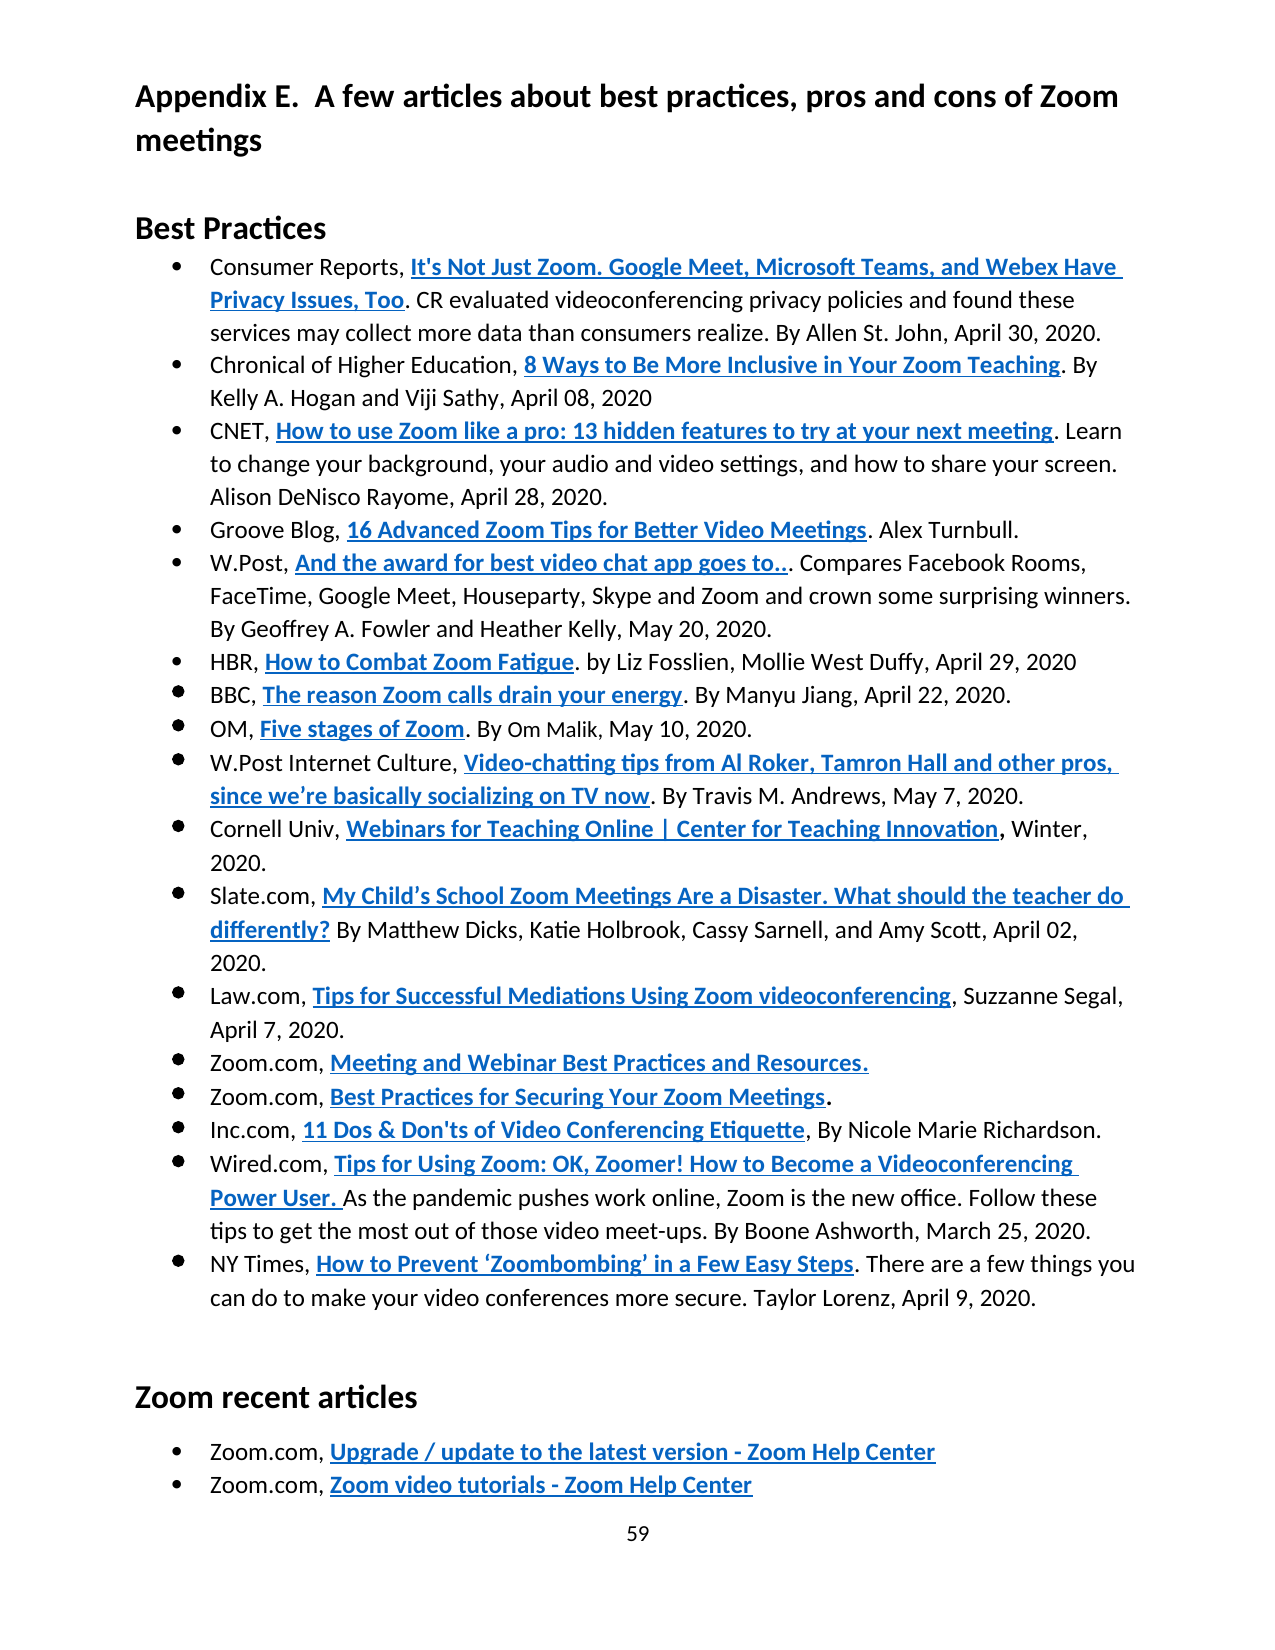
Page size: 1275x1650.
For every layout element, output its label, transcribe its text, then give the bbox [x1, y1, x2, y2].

list W.Post Internet Culture, Video-chatting tips from Al Roker, Tamron Hall and other pros, since we’re basically socializing on TV now. By Travis M. Andrews, May 7, 2020. [172, 747, 1140, 811]
text Zoom recent articles [135, 1376, 1140, 1416]
text Best Practices [135, 207, 1140, 248]
list Consumer Reports, It's Not Just Zoom. Google Meet, Microsoft Teams, and Webex Have Privacy Issues, Too. CR evaluated videoconferencing privacy policies and found these services may collect more data than consumers realize. By Allen St. John, April 30, 2020. [172, 251, 1140, 347]
text Appendix E. A few articles about best practices, pros and cons of Zoom meetings [135, 75, 1140, 160]
list Slate.com, My Child’s School Zoom Meetings Are a Disaster. What should the teacher do differently? By Matthew Dicks, Katie Holbrook, Cassy Sarnell, and Amy Scott, April 02, 2020. [172, 880, 1140, 977]
list BBC, The reason Zoom calls drain your energy. By Manyu Jiang, April 22, 2020. [172, 679, 1140, 710]
list Zoom.com, Zoom video tutorials - Zoom Help Center [172, 1469, 1140, 1500]
list Groove Blog, 16 Advanced Zoom Tips for Better Video Meetings. Alex Turnbull. [172, 514, 1140, 545]
list W.Post, And the award for best video chat app goes to... Compares Facebook Rooms, FaceTime, Google Meet, Houseparty, Skype and Zoom and crown some surprising winners. By Geoffrey A. Fowler and Heather Kelly, May 20, 2020. [172, 547, 1140, 643]
list Zoom.com, Best Practices for Securing Your Zoom Meetings. [172, 1081, 1140, 1112]
list Chronical of Higher Education, 8 Ways to Be More Inclusive in Your Zoom Teaching. By Kelly A. Hogan and Viji Sathy, April 08, 2020 [172, 349, 1140, 413]
list CNET, How to use Zoom like a pro: 13 hidden features to try at your next meeting. Learn to change your background, your audio and video settings, and how to share your screen. Alison DeNisco Rayome, April 28, 2020. [172, 415, 1140, 512]
list Law.com, Tips for Successful Mediations Using Zoom videoconferencing, Suzzanne Segal, April 7, 2020. [172, 980, 1140, 1044]
list NY Times, How to Prevent ‘Zoombombing’ in a Few Easy Steps. There are a few things you can do to make your video conferences more secure. Taylor Lorenz, April 9, 2020. [172, 1248, 1140, 1313]
list Cornell Univ, Webinars for Teaching Online | Center for Teaching Innovation, Winter, 2020. [172, 813, 1140, 878]
list Wired.com, Tips for Using Zoom: OK, Zoomer! How to Become a Videoconferencing Power User. As the pandemic pushes work online, Zoom is the new office. Follow these tips to get the most out of those video meet-ups. By Boone Ashworth, March 25, 2020. [172, 1148, 1140, 1246]
list OM, Five stages of Zoom. By Om Malik, May 10, 2020. [172, 713, 1140, 744]
list Inc.com, 11 Dos & Don'ts of Video Conferencing Etiquette, By Nicole Marie Richardson. [172, 1114, 1140, 1146]
list Zoom.com, Meeting and Webinar Best Practices and Resources. [172, 1047, 1140, 1078]
list Zoom.com, Upgrade / update to the latest version - Zoom Help Center [172, 1436, 1140, 1467]
list HBR, How to Combat Zoom Fatigue. by Liz Fosslien, Mollie West Duffy, April 29, 2020 [172, 646, 1140, 676]
